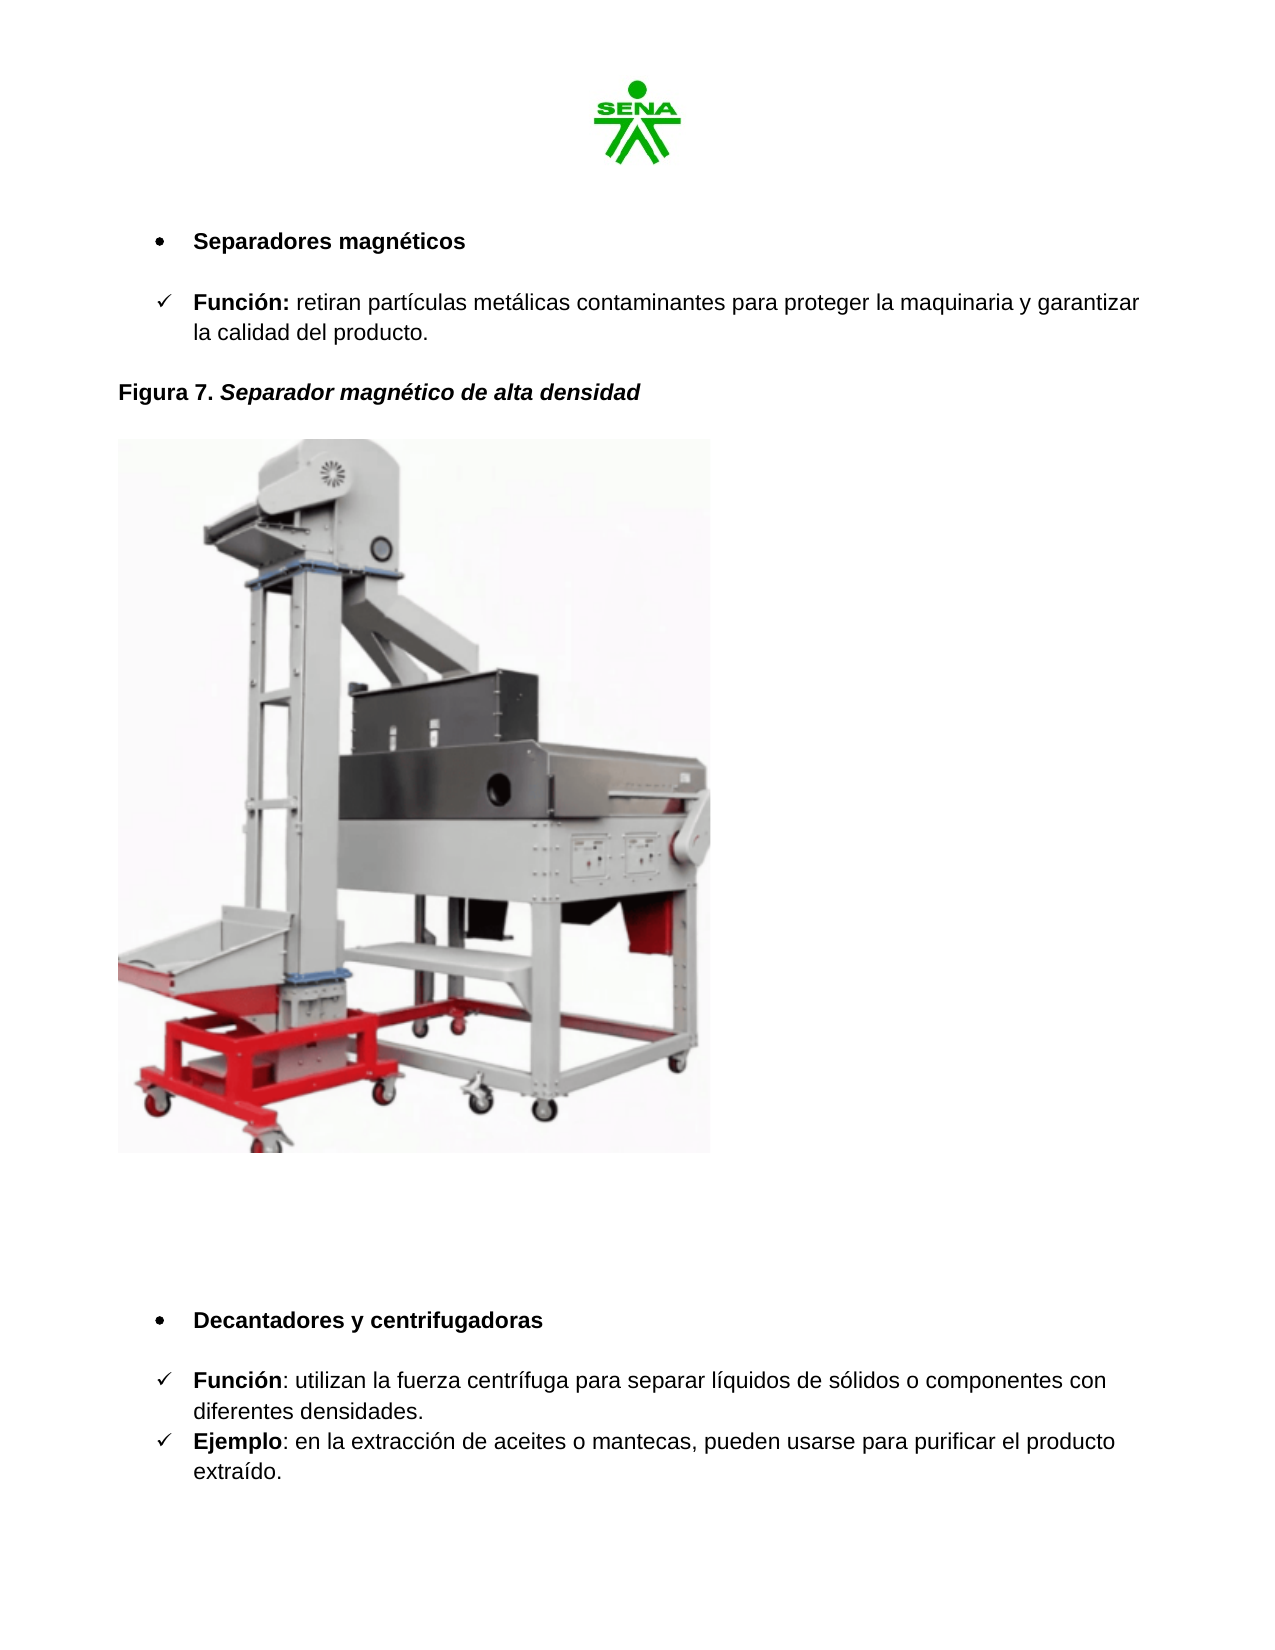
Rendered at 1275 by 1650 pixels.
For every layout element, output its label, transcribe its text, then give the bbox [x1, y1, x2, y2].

list Separadores magnéticos [156, 228, 1157, 254]
list Función: retiran partículas metálicas contaminantes para proteger la maquinaria y garantizar la calidad del producto. [156, 288, 1157, 345]
text Figura 7. Separador magnético de alta densidad [118, 379, 1157, 406]
list Función: utilizan la fuerza centrífuga para separar líquidos de sólidos o componentes con diferentes densidades. [156, 1367, 1157, 1424]
list Ejemplo: en la extracción de aceites o mantecas, pueden usarse para purificar el producto extraído. [156, 1428, 1157, 1484]
picture [118, 439, 711, 1153]
picture [588, 75, 687, 172]
list Decantadores y centrifugadoras [156, 1307, 1157, 1333]
